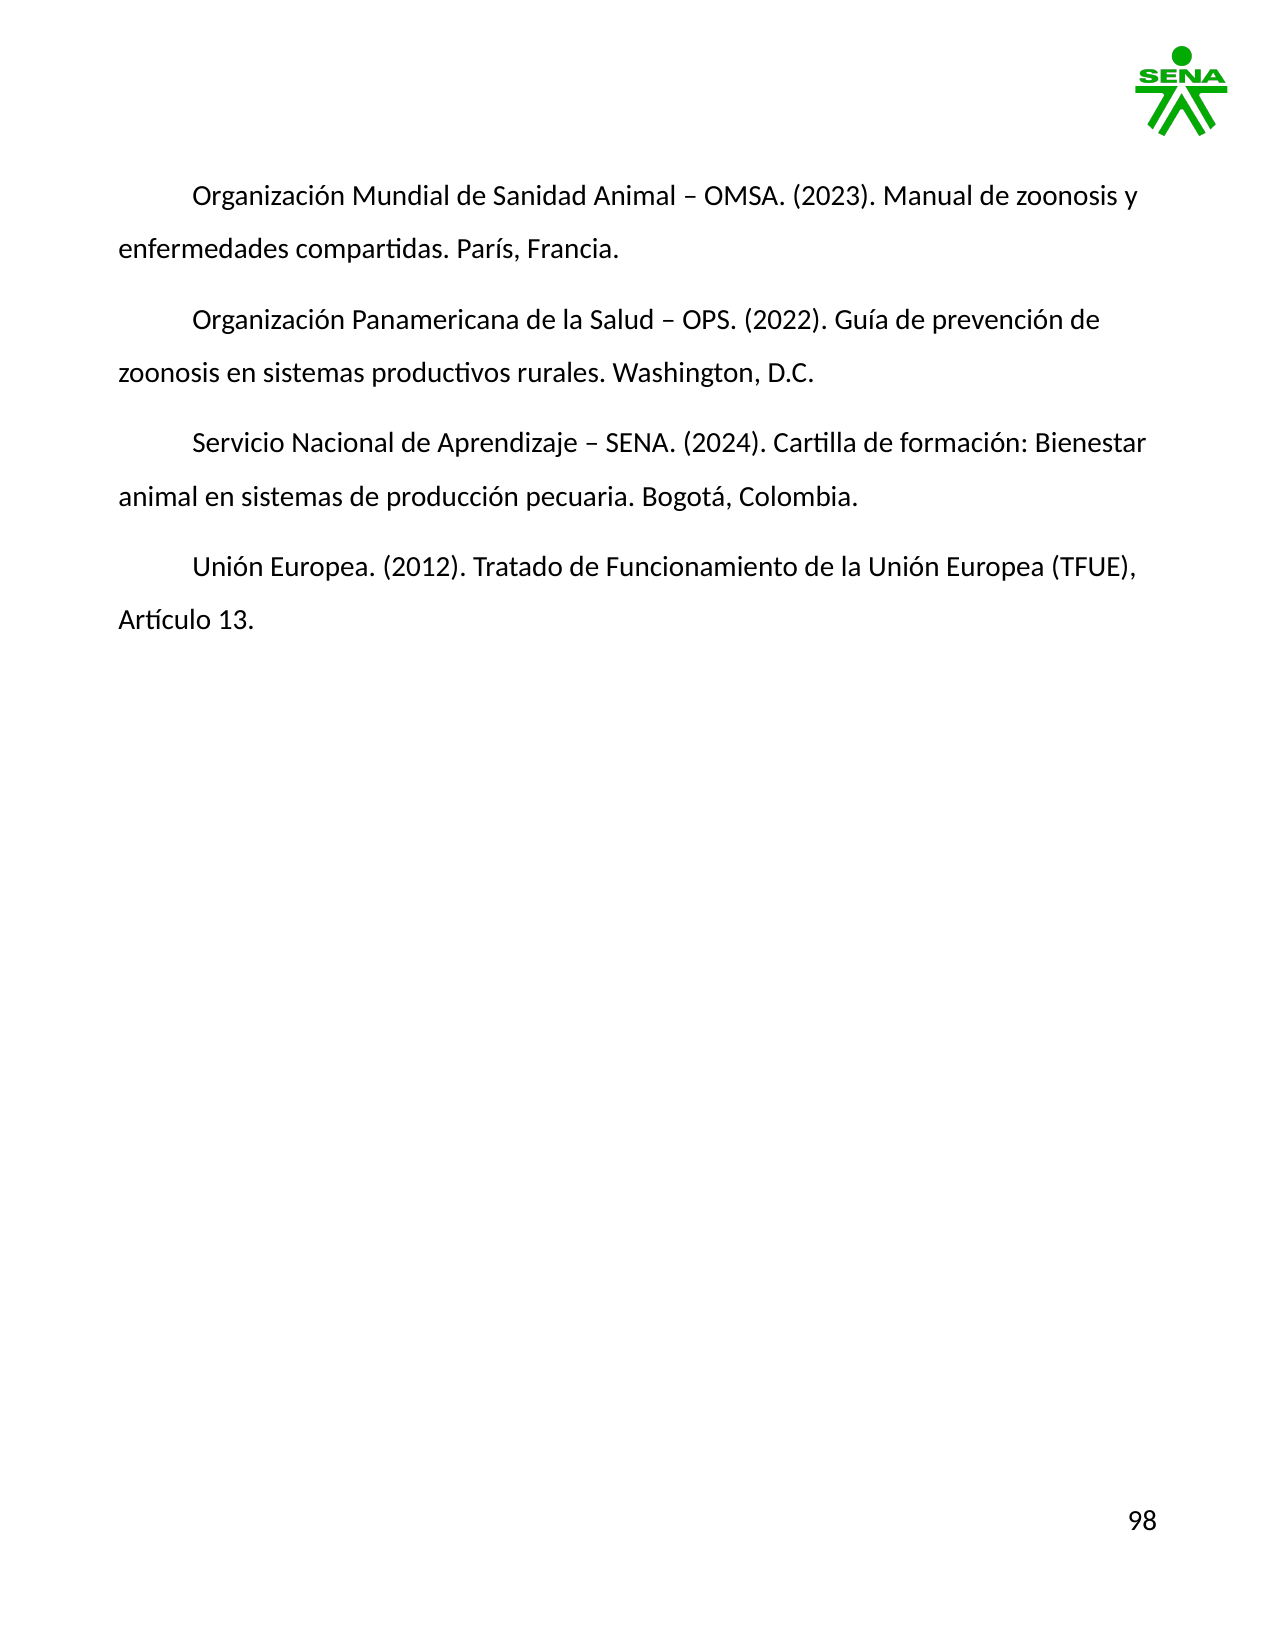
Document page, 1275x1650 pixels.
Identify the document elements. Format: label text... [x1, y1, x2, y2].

text Unión Europea. (2012). Tratado de Funcionamiento de la Unión Europea (TFUE), Artículo 13. [118, 548, 1157, 637]
text Servicio Nacional de Aprendizaje – SENA. (2024). Cartilla de formación: Bienestar animal en sistemas de producción pecuaria. Bogotá, Colombia. [118, 424, 1157, 513]
text Organización Mundial de Sanidad Animal – OMSA. (2023). Manual de zoonosis y enfermedades compartidas. París, Francia. [118, 177, 1157, 266]
picture [1135, 46, 1228, 136]
text Organización Panamericana de la Salud – OPS. (2022). Guía de prevención de zoonosis en sistemas productivos rurales. Washington, D.C. [118, 301, 1157, 390]
